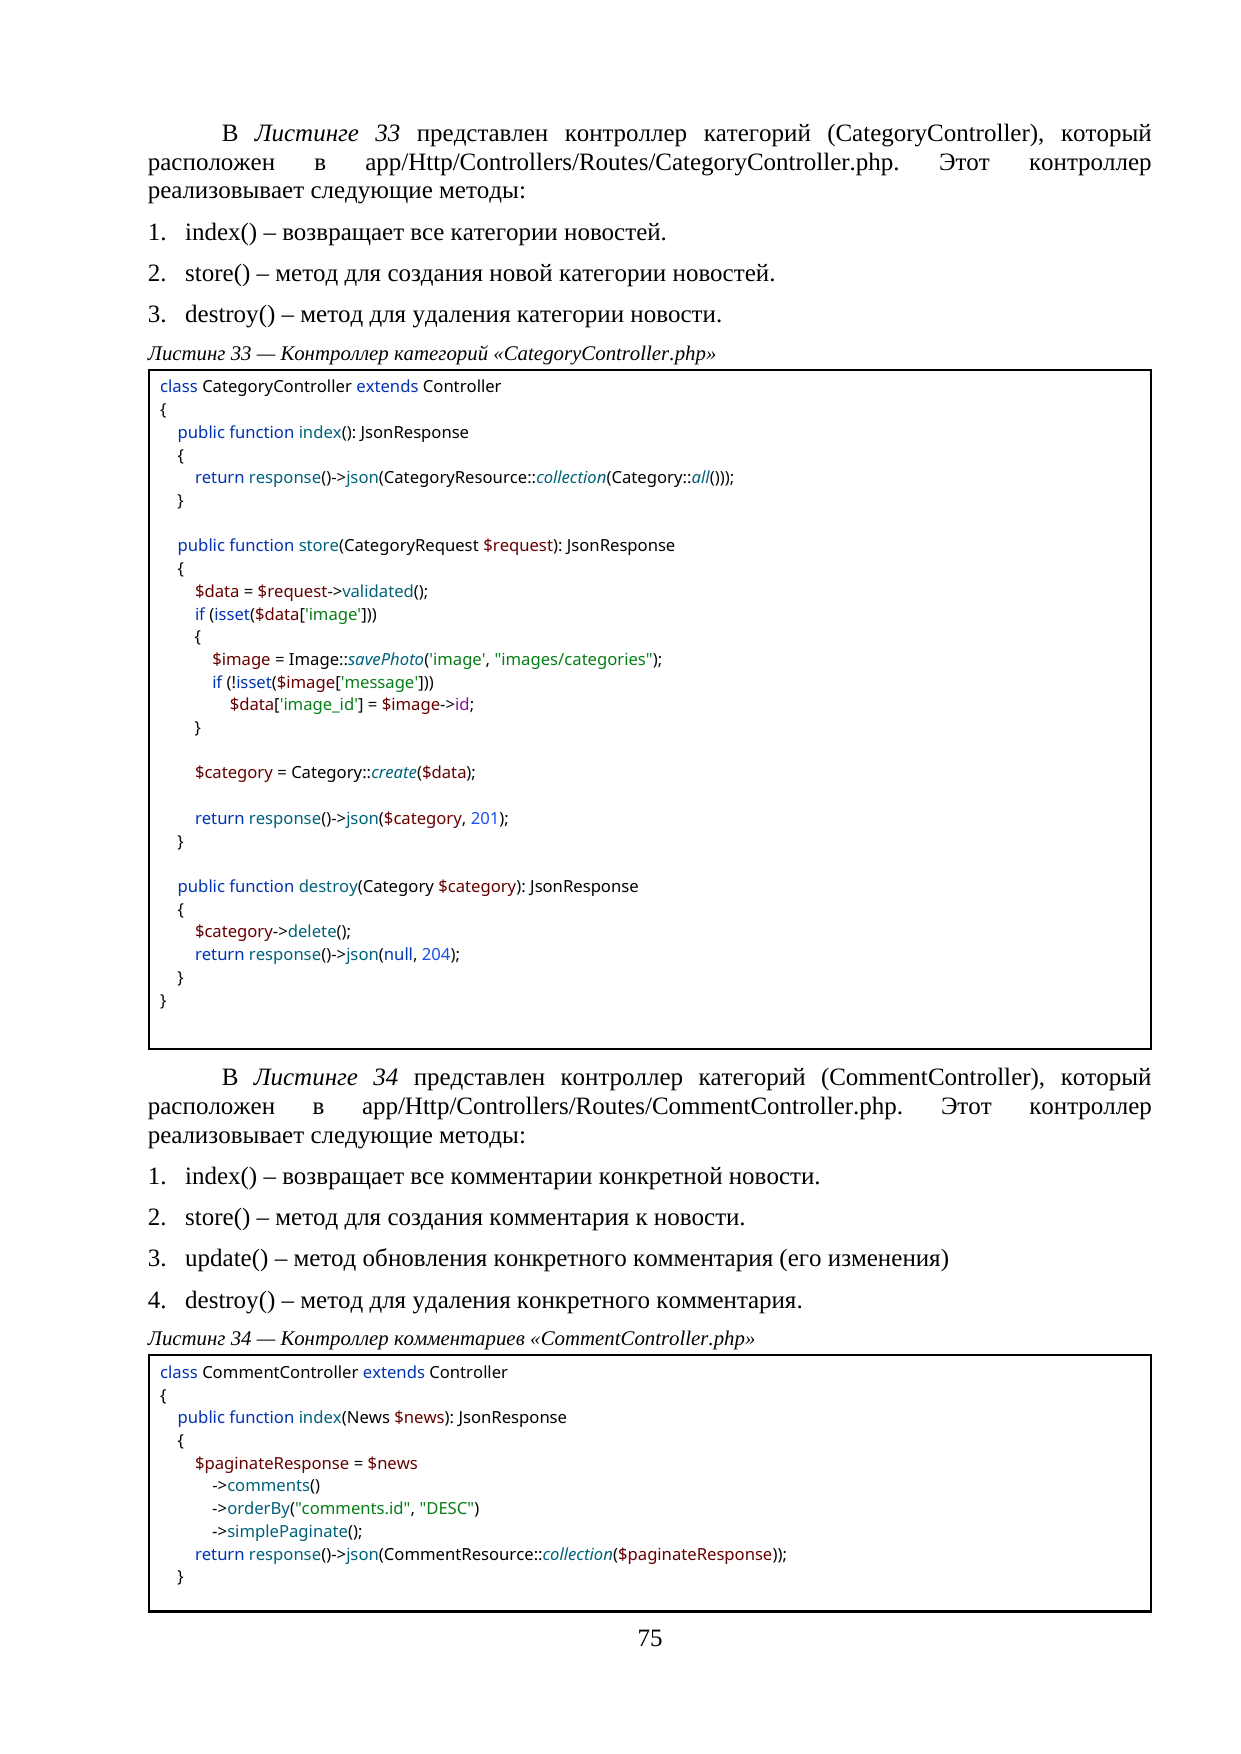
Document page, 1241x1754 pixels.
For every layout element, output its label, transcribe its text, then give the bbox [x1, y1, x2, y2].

list Листинг 33 — Контроллер категорий «CategoryController.php» [148, 341, 1152, 365]
list store() – метод для создания комментария к новости. [148, 1202, 1152, 1231]
list update() – метод обновления конкретного комментария (его изменения) [148, 1243, 1152, 1272]
list index() – возвращает все категории новостей. [148, 217, 1152, 246]
table_header class CategoryController extends Controller { public function index(): JsonResponse { return response()->json(CategoryResource::collection(Category::all())); } public function store(CategoryRequest $request): JsonResponse { $data = $request->validated(); if (isset($data['image'])) { $image = Image::savePhoto('image', "images/categories"); if (!isset($image['message'])) $data['image_id'] = $image->id; } $category = Category::create($data); return response()->json($category, 201); } public function destroy(Category $category): JsonResponse { $category->delete(); return response()->json(null, 204); } } [150, 371, 1150, 1048]
list Листинг 34 — Контроллер комментариев «CommentController.php» [148, 1326, 1152, 1350]
list index() – возвращает все комментарии конкретной новости. [148, 1161, 1152, 1190]
list store() – метод для создания новой категории новостей. [148, 258, 1152, 287]
text В Листинге 34 представлен контроллер категорий (CommentController), который расположен в app/Http/Controllers/Routes/CommentController.php. Этот контроллер реализовывает следующие методы: [148, 1062, 1152, 1148]
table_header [150, 1356, 1150, 1610]
list destroy() – метод для удаления категории новости. [148, 299, 1152, 328]
text В Листинге 33 представлен контроллер категорий (CategoryController), который расположен в app/Http/Controllers/Routes/CategoryController.php. Этот контроллер реализовывает следующие методы: [148, 118, 1152, 204]
picture [272, 1502, 279, 1512]
list destroy() – метод для удаления конкретного комментария. [148, 1285, 1152, 1313]
